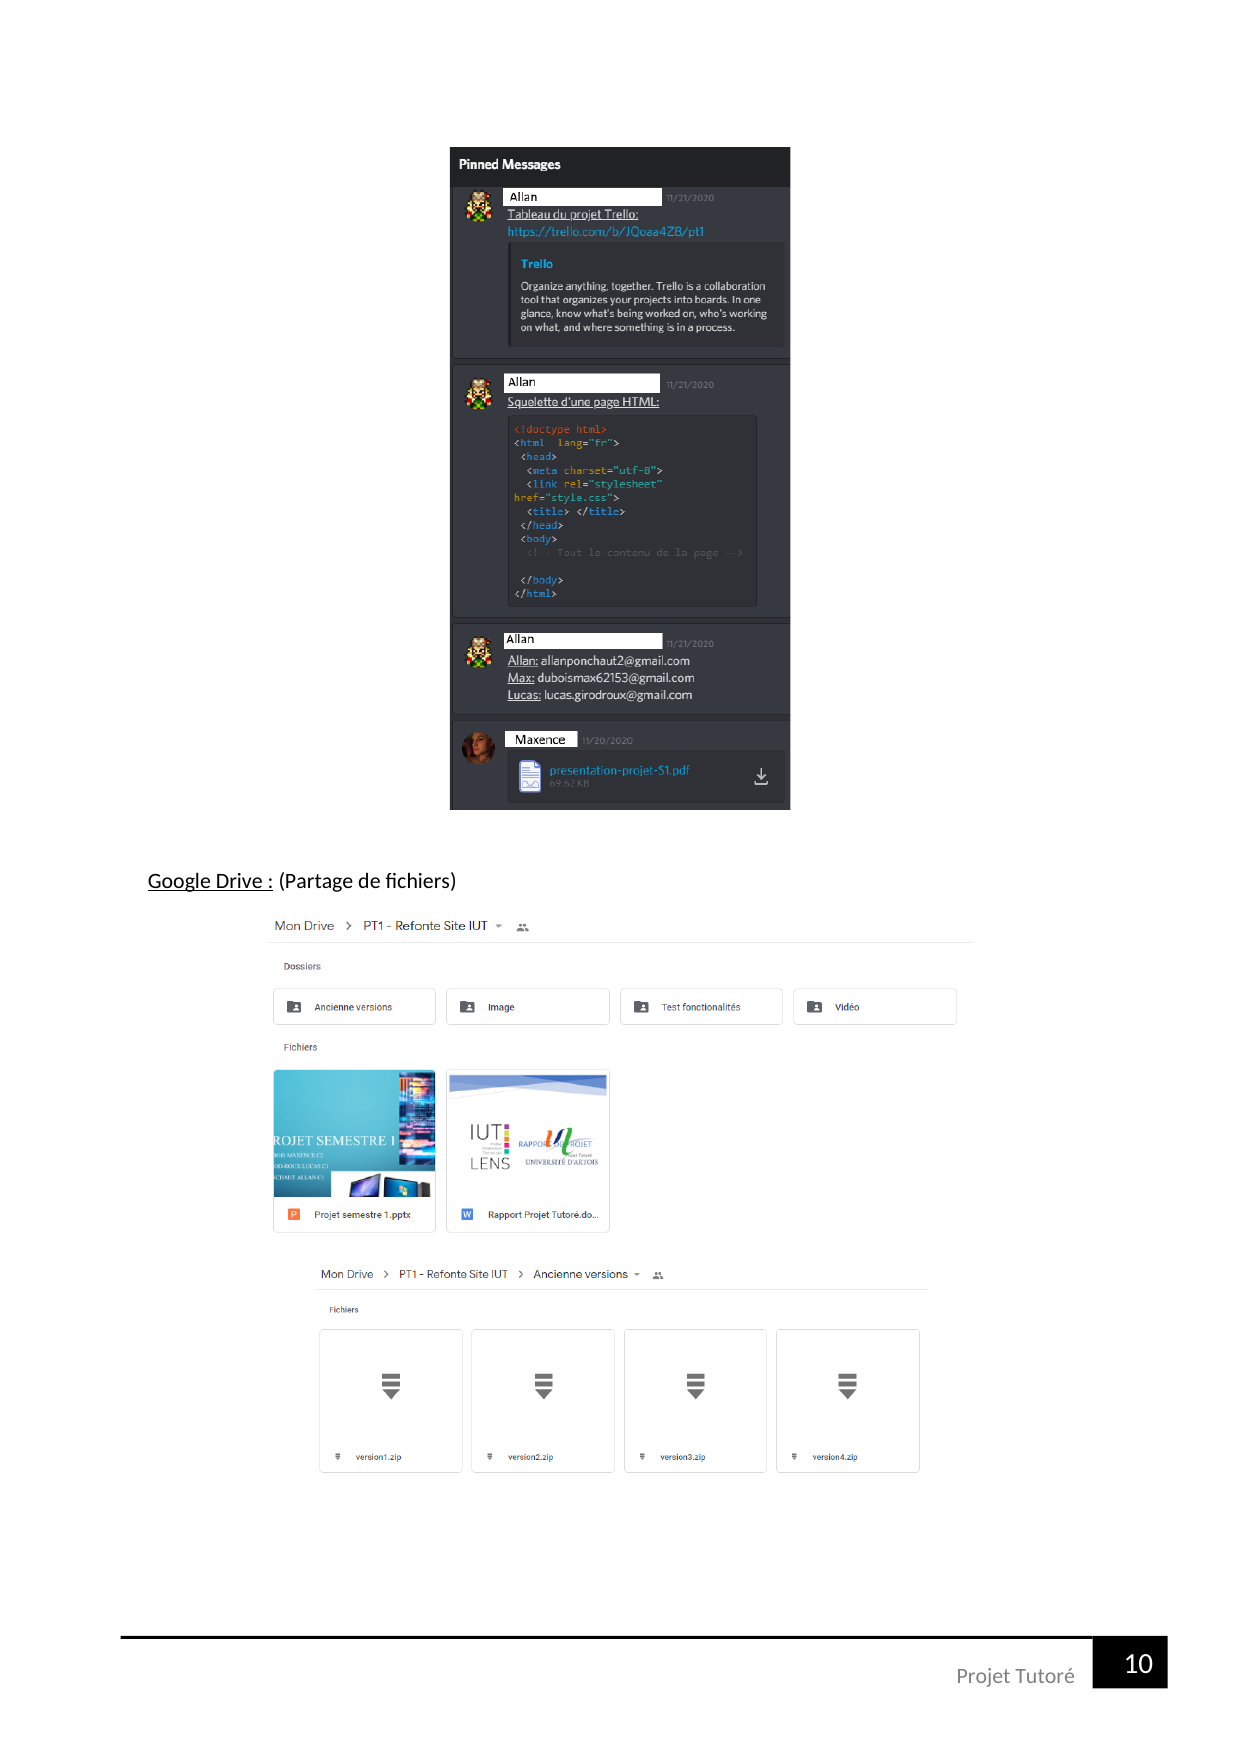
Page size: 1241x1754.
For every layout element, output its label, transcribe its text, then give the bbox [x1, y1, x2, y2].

picture [449, 147, 791, 810]
text Google Drive : (Partage de fichiers) [148, 867, 1093, 893]
picture [266, 908, 974, 1249]
picture [311, 1263, 929, 1482]
